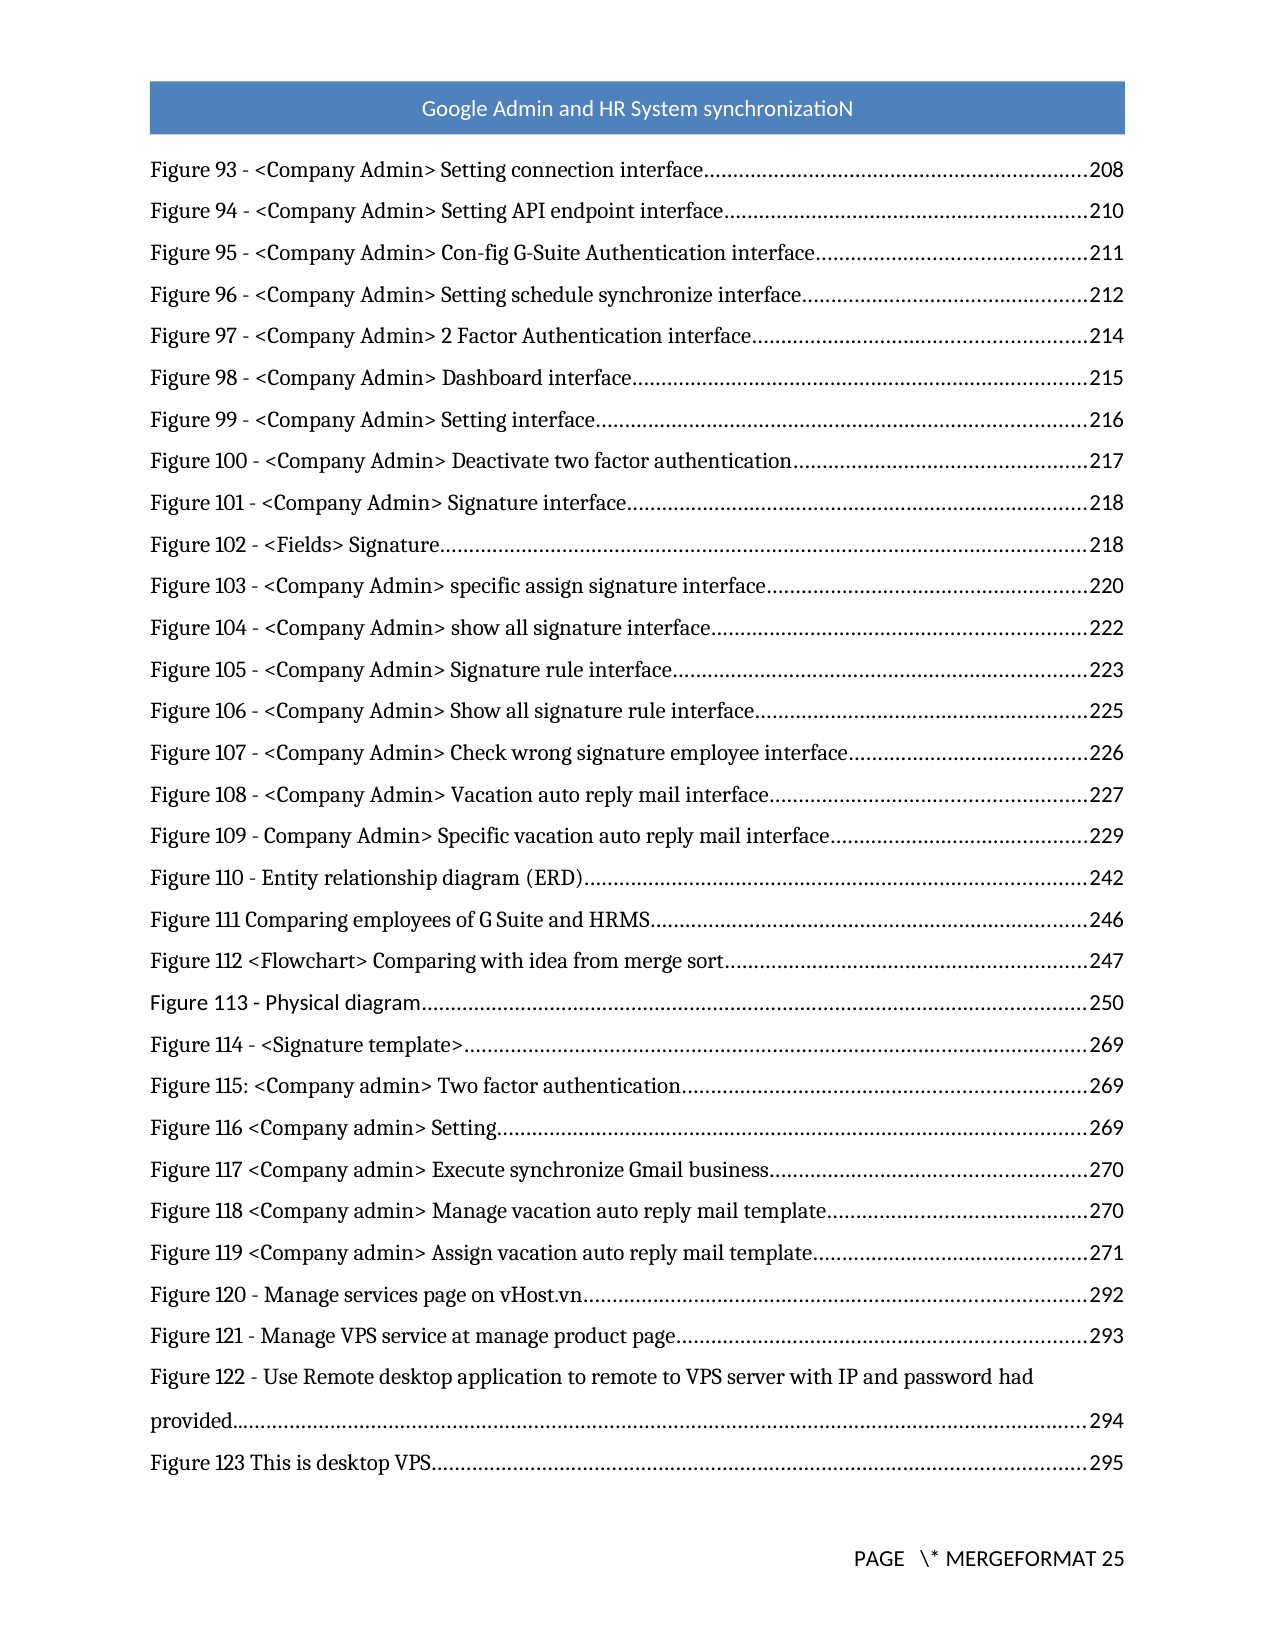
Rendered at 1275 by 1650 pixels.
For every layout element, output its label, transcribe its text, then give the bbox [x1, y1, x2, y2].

text Figure 117 <Company admin> Execute synchronize Gmail business 270 [150, 1150, 1125, 1187]
text Figure 120 - Manage services page on vHost.vn 292 [150, 1275, 1125, 1312]
text Figure 112 <Flowchart> Comparing with idea from merge sort 247 [150, 942, 1125, 979]
text Figure 119 <Company admin> Assign vacation auto reply mail template 271 [150, 1233, 1125, 1271]
text Figure 104 - <Company Admin> show all signature interface 222 [150, 608, 1125, 646]
text Figure 96 - <Company Admin> Setting schedule synchronize interface 212 [150, 275, 1125, 312]
text Figure 95 - <Company Admin> Con-fig G-Suite Authentication interface 211 [150, 233, 1125, 271]
text Figure 102 - <Fields> Signature 218 [150, 525, 1125, 562]
text Figure 106 - <Company Admin> Show all signature rule interface 225 [150, 692, 1125, 729]
text Figure 114 - <Signature template> 269 [150, 1025, 1125, 1062]
text Figure 109 - Company Admin> Specific vacation auto reply mail interface 229 [150, 817, 1125, 854]
text Figure 99 - <Company Admin> Setting interface 216 [150, 400, 1125, 437]
text Figure 98 - <Company Admin> Dashboard interface 215 [150, 358, 1125, 396]
text Figure 108 - <Company Admin> Vacation auto reply mail interface 227 [150, 775, 1125, 812]
text Figure 105 - <Company Admin> Signature rule interface 223 [150, 650, 1125, 687]
text Figure 100 - <Company Admin> Deactivate two factor authentication 217 [150, 442, 1125, 479]
text Figure 113 - Physical diagram 250 [150, 983, 1125, 1021]
text Figure 103 - <Company Admin> specific assign signature interface 220 [150, 567, 1125, 604]
text Figure 122 - Use Remote desktop application to remote to VPS server with IP and password had provided.. 294 [150, 1358, 1125, 1439]
text Figure 97 - <Company Admin> 2 Factor Authentication interface 214 [150, 317, 1125, 354]
text Figure 93 - <Company Admin> Setting connection interface 208 [150, 150, 1125, 187]
text Figure 115: <Company admin> Two factor authentication 269 [150, 1067, 1125, 1104]
text Figure 121 - Manage VPS service at manage product page 293 [150, 1317, 1125, 1354]
text Figure 101 - <Company Admin> Signature interface 218 [150, 483, 1125, 521]
text Figure 110 - Entity relationship diagram (ERD) 242 [150, 858, 1125, 896]
text Figure 123 This is desktop VPS 295 [150, 1443, 1125, 1481]
text Figure 116 <Company admin> Setting 269 [150, 1108, 1125, 1146]
text Figure 107 - <Company Admin> Check wrong signature employee interface 226 [150, 733, 1125, 771]
text Figure 94 - <Company Admin> Setting API endpoint interface 210 [150, 192, 1125, 229]
text Figure 118 <Company admin> Manage vacation auto reply mail template 270 [150, 1192, 1125, 1229]
text Figure 111 Comparing employees of G Suite and HRMS 246 [150, 900, 1125, 937]
